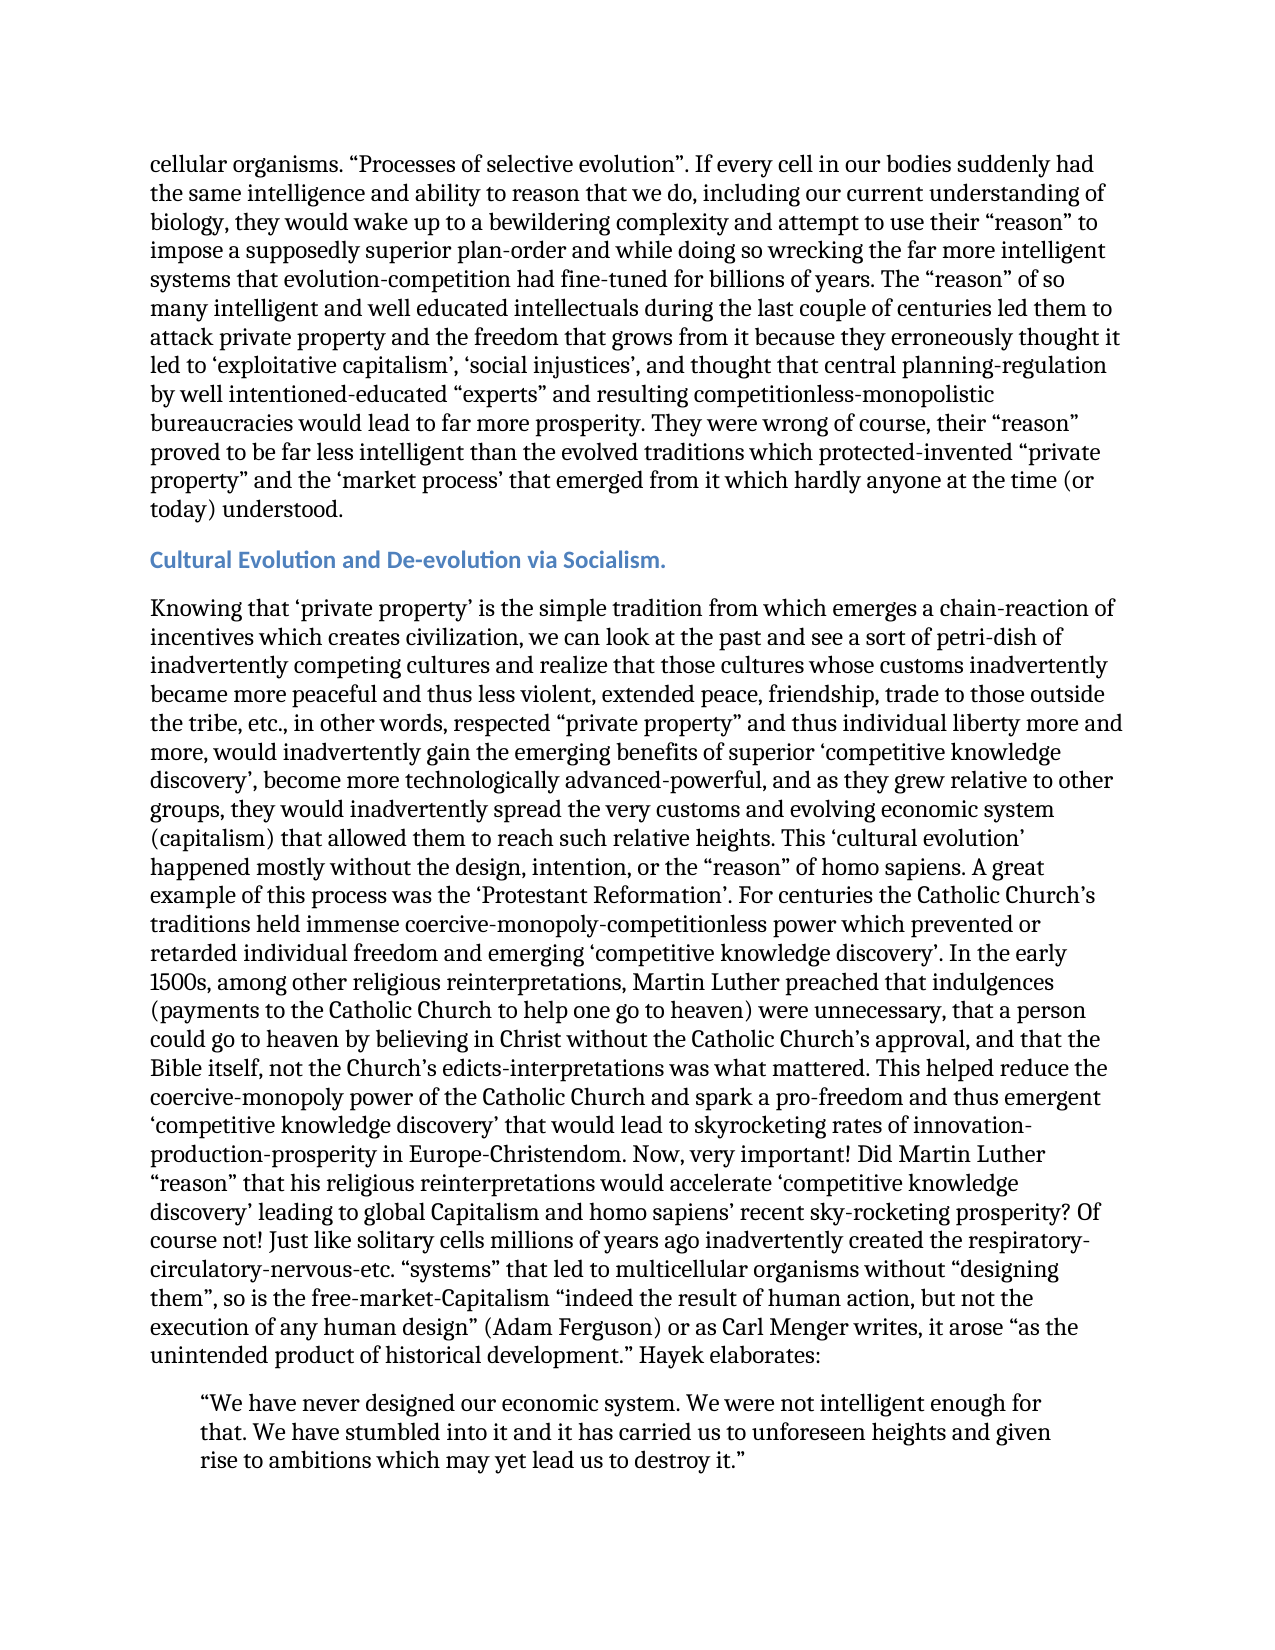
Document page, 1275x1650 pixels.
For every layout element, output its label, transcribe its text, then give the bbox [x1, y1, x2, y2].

text Knowing that ‘private property’ is the simple tradition from which emerges a chain-reaction of incentives which creates civilization, we can look at the past and see a sort of petri-dish of inadvertently competing cultures and realize that those cultures whose customs inadvertently became more peaceful and thus less violent, extended peace, friendship, trade to those outside the tribe, etc., in other words, respected “private property” and thus individual liberty more and more, would inadvertently gain the emerging benefits of superior ‘competitive knowledge discovery’, become more technologically advanced-powerful, and as they grew relative to other groups, they would inadvertently spread the very customs and evolving economic system (capitalism) that allowed them to reach such relative heights. This ‘cultural evolution’ happened mostly without the design, intention, or the “reason” of homo sapiens. A great example of this process was the ‘Protestant Reformation’. For centuries the Catholic Church’s traditions held immense coercive-monopoly-competitionless power which prevented or retarded individual freedom and emerging ‘competitive knowledge discovery’. In the early 1500s, among other religious reinterpretations, Martin Luther preached that indulgences (payments to the Catholic Church to help one go to heaven) were unnecessary, that a person could go to heaven by believing in Christ without the Catholic Church’s approval, and that the Bible itself, not the Church’s edicts-interpretations was what mattered. This helped reduce the coercive-monopoly power of the Catholic Church and spark a pro-freedom and thus emergent ‘competitive knowledge discovery’ that would lead to skyrocketing rates of innovation-production-prosperity in Europe-Christendom. Now, very important! Did Martin Luther “reason” that his religious reinterpretations would accelerate ‘competitive knowledge discovery’ leading to global Capitalism and homo sapiens’ recent sky-rocketing prosperity? Of course not! Just like solitary cells millions of years ago inadvertently created the respiratory-circulatory-nervous-etc. “systems” that led to multicellular organisms without “designing them”, so is the free-market-Capitalism “indeed the result of human action, but not the execution of any human design” (Adam Ferguson) or as Carl Menger writes, it arose “as the unintended product of historical development.” Hayek elaborates: [150, 594, 1125, 1370]
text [150, 150, 1125, 524]
subtitle Cultural Evolution and De-evolution via Socialism. [150, 544, 1125, 575]
text “We have never designed our economic system. We were not intelligent enough for that. We have stumbled into it and it has carried us to unforeseen heights and given rise to ambitions which may yet lead us to destroy it.” [200, 1389, 1075, 1475]
